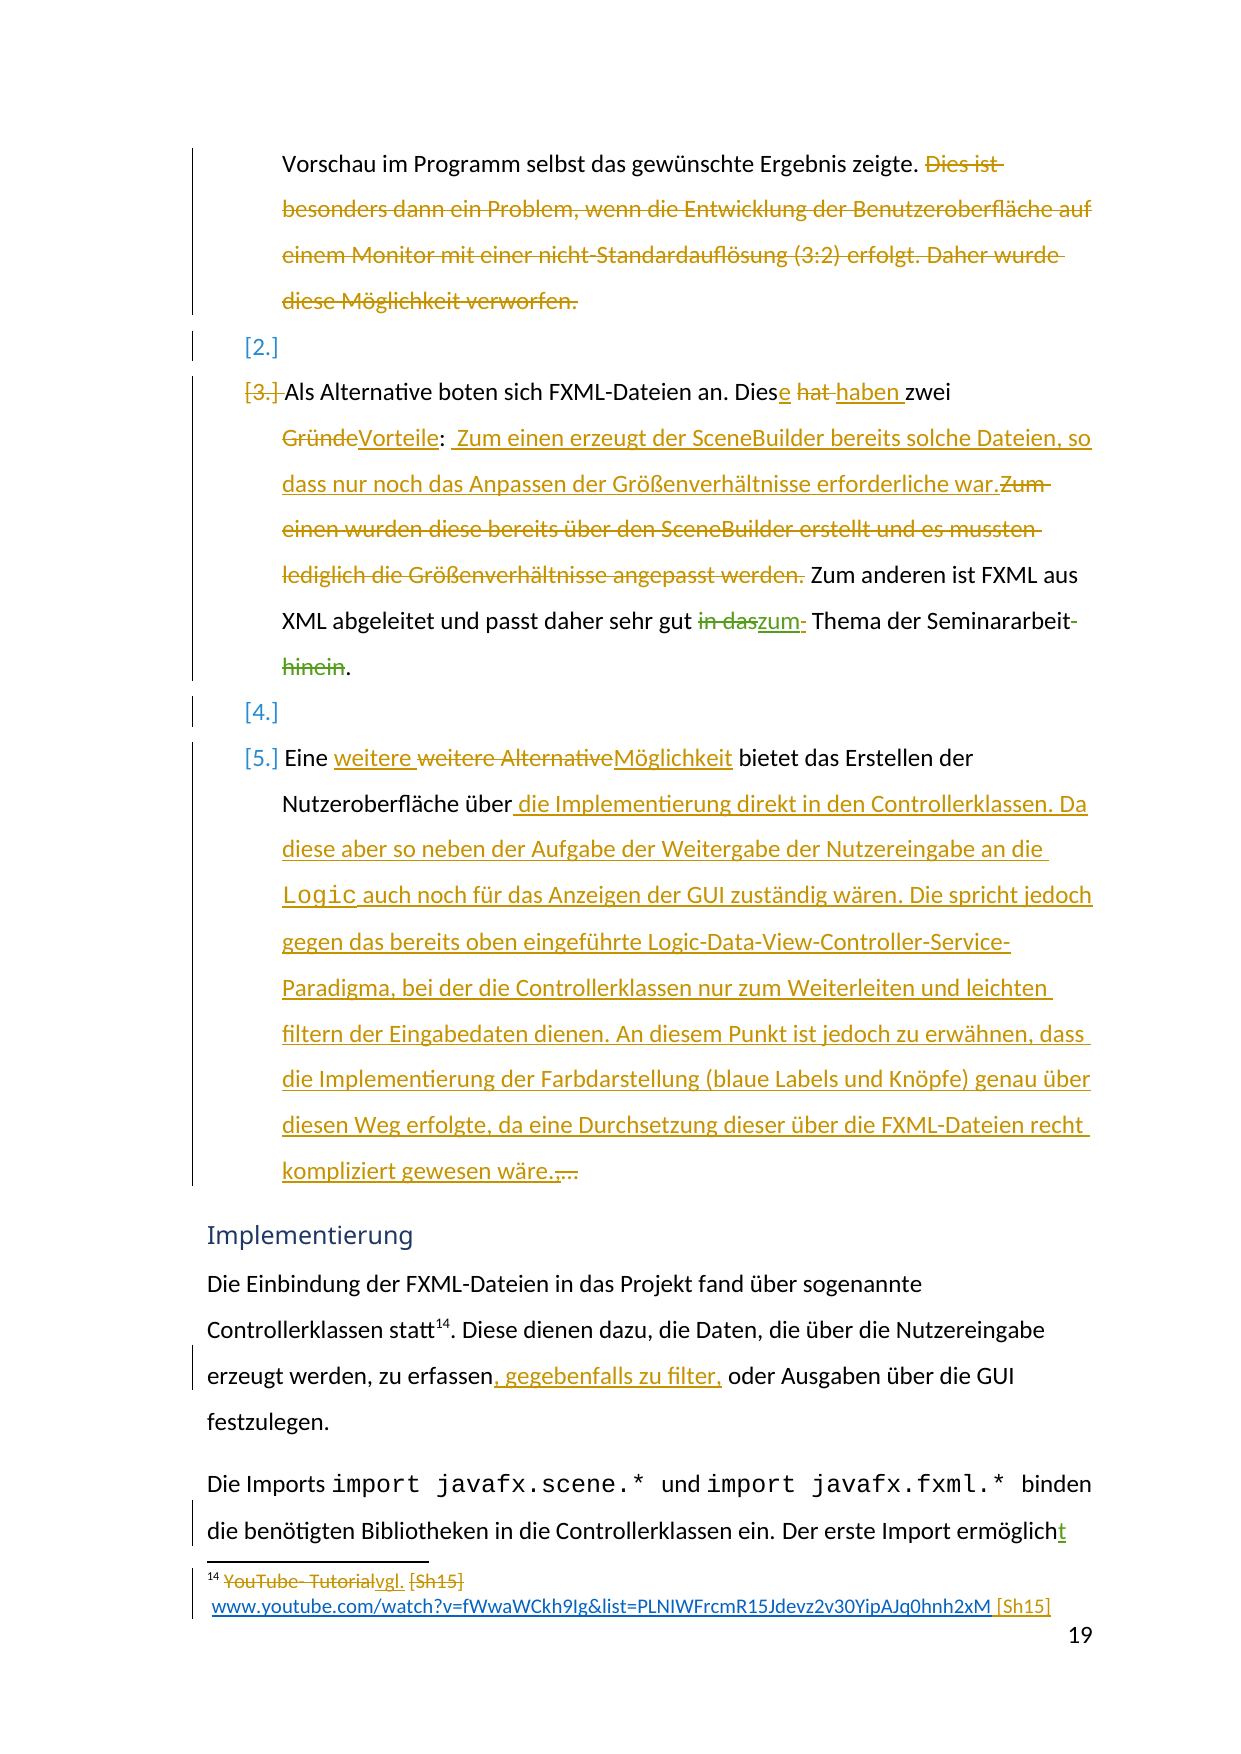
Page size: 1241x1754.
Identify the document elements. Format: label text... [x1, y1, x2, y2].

subtitle Implementierung [207, 1217, 1092, 1251]
list Eine bietet das Erstellen der Nutzeroberfläche über [244, 742, 1092, 1186]
list Als Alternative boten sich FXML-Dateien an. Dies zwei : Zum anderen ist FXML aus XML abgeleitet und passt daher sehr gut Thema der Seminararbeit. [244, 376, 1092, 681]
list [244, 148, 1092, 315]
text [207, 1468, 1092, 1546]
text Die Einbindung der FXML-Dateien in das Projekt fand über sogenannte Controllerklassen statt. Diese dienen dazu, die Daten, die über die Nutzereingabe erzeugt werden, zu erfassen oder Ausgaben über die GUI festzulegen. [207, 1268, 1092, 1436]
